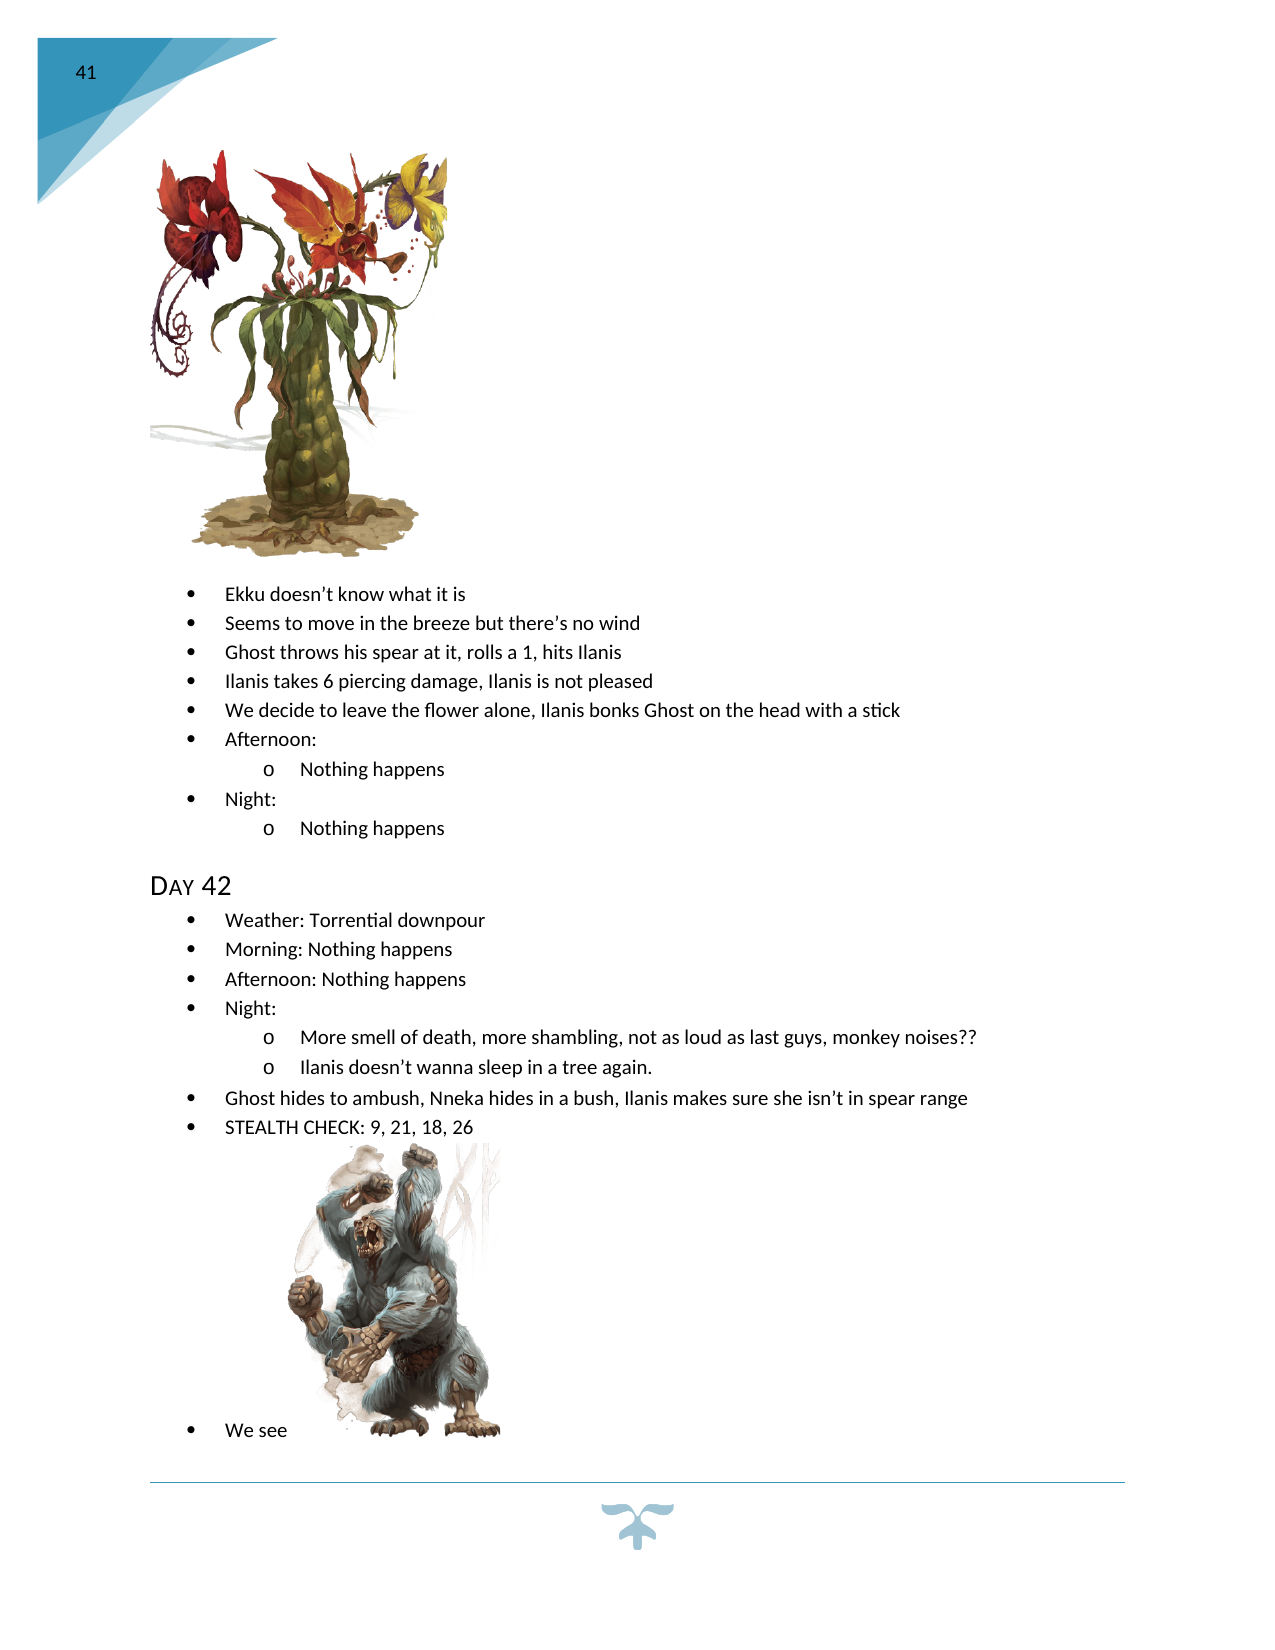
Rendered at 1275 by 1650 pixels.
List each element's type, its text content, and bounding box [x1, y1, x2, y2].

list Afternoon: [187, 727, 1125, 752]
list We decide to leave the flower alone, Ilanis bonks Ghost on the head with a stick [187, 697, 1125, 723]
list Afternoon: Nothing happens [187, 966, 1125, 991]
picture [37, 37, 448, 557]
list More smell of death, more shambling, not as loud as last guys, monkey noises?? [262, 1024, 1125, 1051]
subtitle Day 42 [150, 867, 1125, 902]
list Ghost throws his spear at it, rolls a 1, hits Ilanis [187, 639, 1125, 664]
list Ekku doesn’t know what it is [187, 581, 1125, 606]
list STEALTH CHECK: 9, 21, 18, 26 [187, 1114, 1125, 1139]
list Nothing happens [262, 815, 1125, 842]
list Morning: Nothing happens [187, 937, 1125, 962]
list Night: [187, 995, 1125, 1020]
list Nothing happens [262, 756, 1125, 782]
list We see [187, 1143, 1125, 1443]
picture [287, 1143, 501, 1438]
list Ilanis doesn’t wanna sleep in a tree again. [262, 1054, 1125, 1081]
list Seems to move in the breeze but there’s no wind [187, 610, 1125, 635]
list Weather: Torrential downpour [187, 907, 1125, 933]
list Night: [187, 786, 1125, 812]
list Ghost hides to ambush, Nneka hides in a bush, Ilanis makes sure she isn’t in spear range [187, 1085, 1125, 1110]
list Ilanis takes 6 piercing damage, Ilanis is not pleased [187, 668, 1125, 694]
